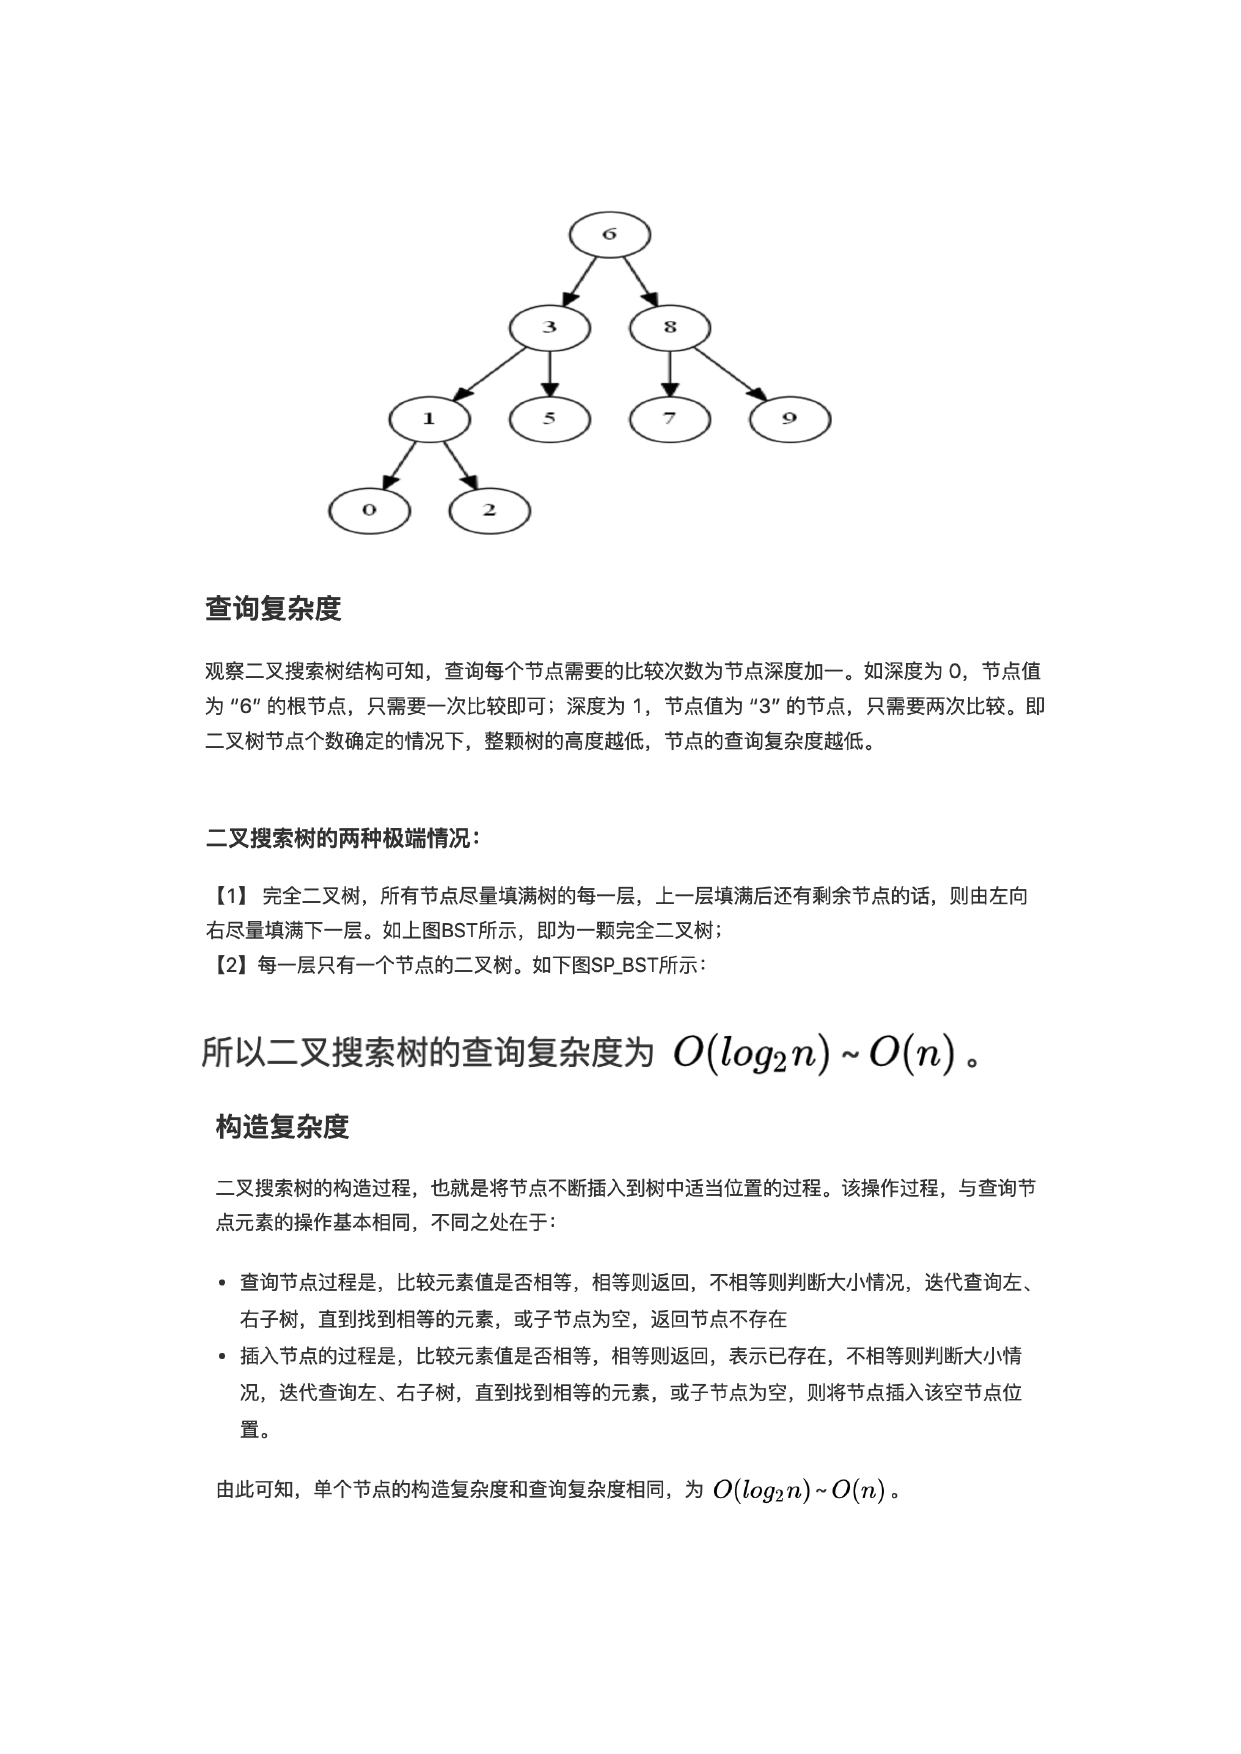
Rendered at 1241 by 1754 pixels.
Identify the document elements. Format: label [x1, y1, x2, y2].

picture [187, 1007, 1052, 1097]
picture [187, 584, 1053, 754]
picture [187, 162, 1053, 542]
picture [187, 1104, 1051, 1524]
picture [187, 812, 1052, 1000]
